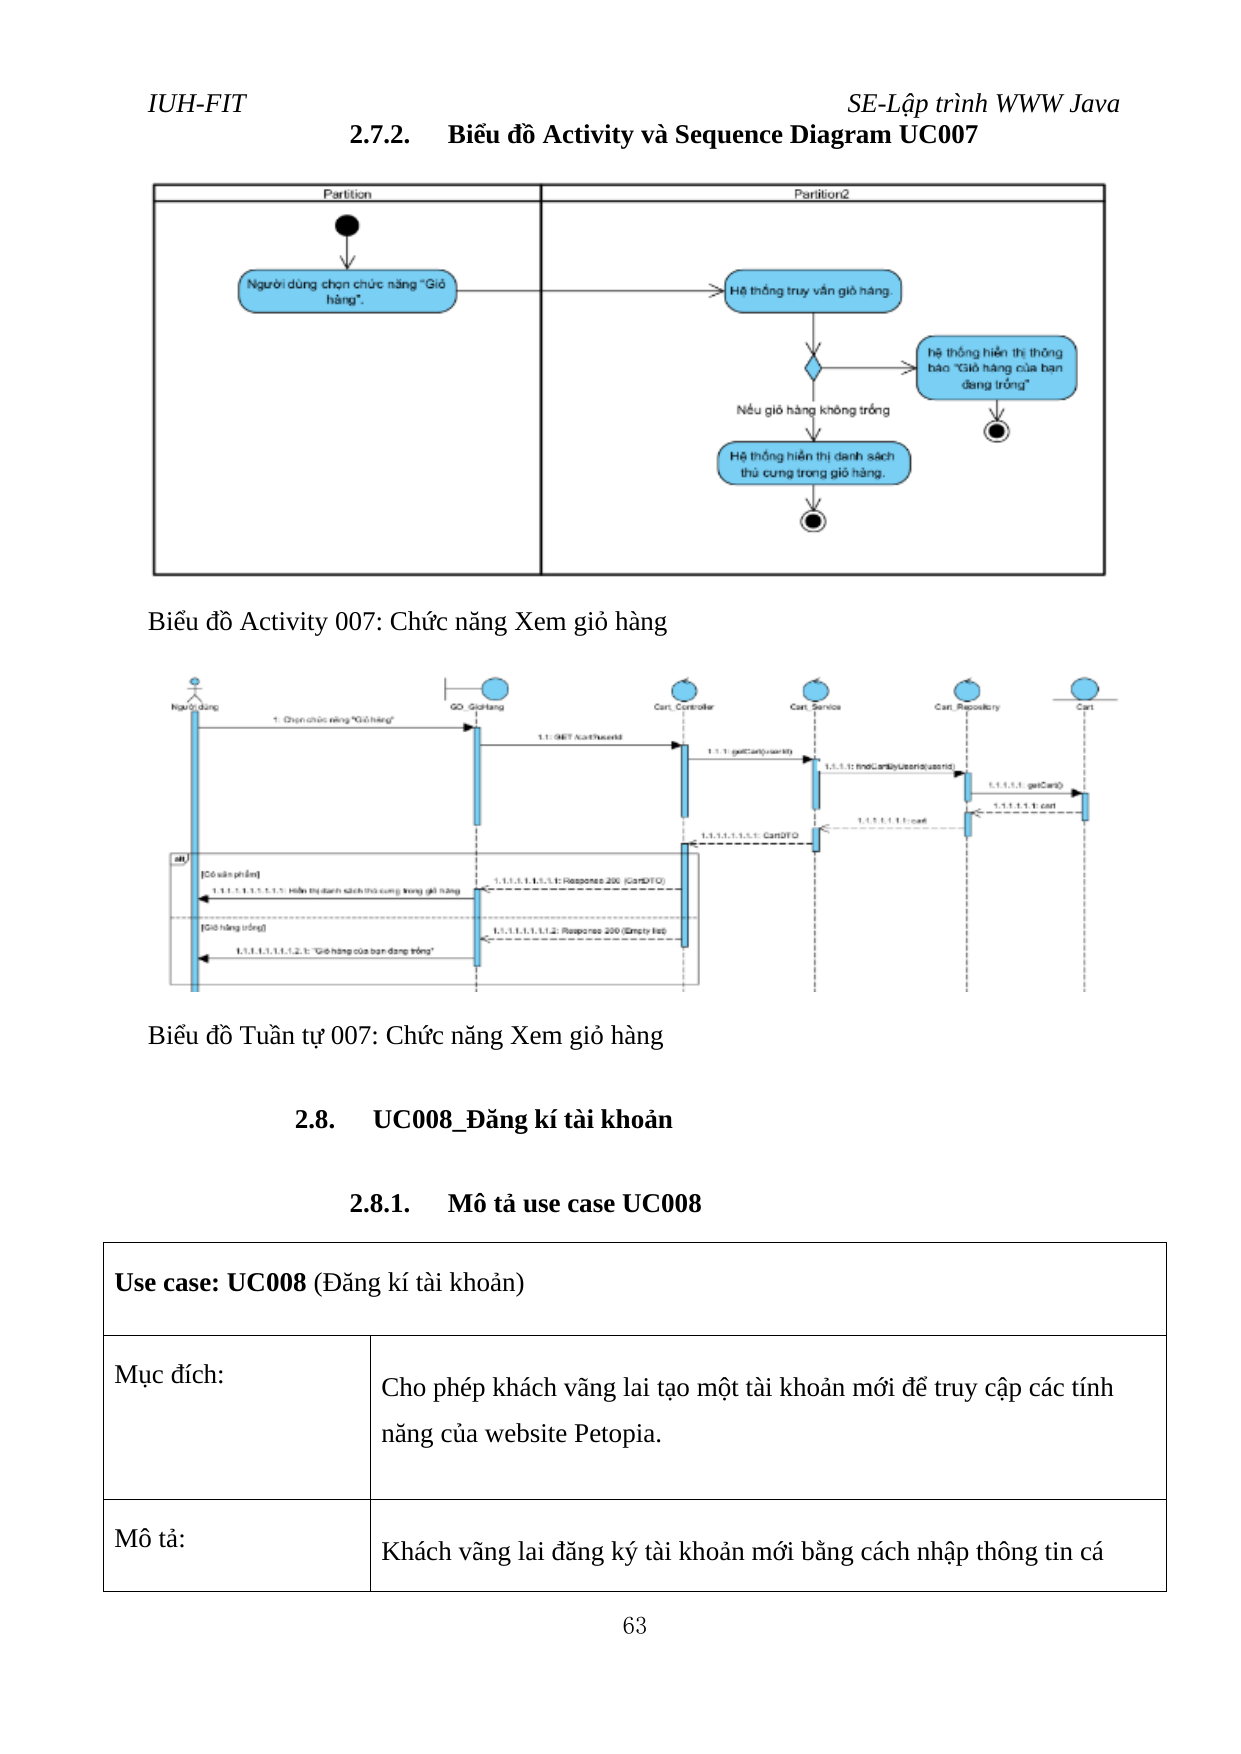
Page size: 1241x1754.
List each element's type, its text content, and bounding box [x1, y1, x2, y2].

subtitle UC008_Đăng kí tài khoản [335, 1103, 1122, 1134]
table_cell Mục đích: [104, 1336, 370, 1498]
table_cell Mô tả: [104, 1500, 370, 1591]
subtitle Mô tả use case UC008 [410, 1187, 1122, 1218]
table_cell Cho phép khách vãng lai tạo một tài khoản mới để truy cập các tính năng của website Petopia. [371, 1336, 1166, 1498]
picture [147, 177, 1111, 578]
picture [147, 672, 1126, 992]
text Biểu đồ Tuần tự 007: Chức năng Xem giỏ hàng [148, 1019, 1122, 1050]
subtitle Biểu đồ Activity và Sequence Diagram UC007 [410, 119, 1122, 150]
table_header Use case: UC008 (Đăng kí tài khoản) [104, 1243, 1166, 1334]
text Biểu đồ Activity 007: Chức năng Xem giỏ hàng [148, 604, 1122, 636]
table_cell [371, 1500, 1166, 1591]
